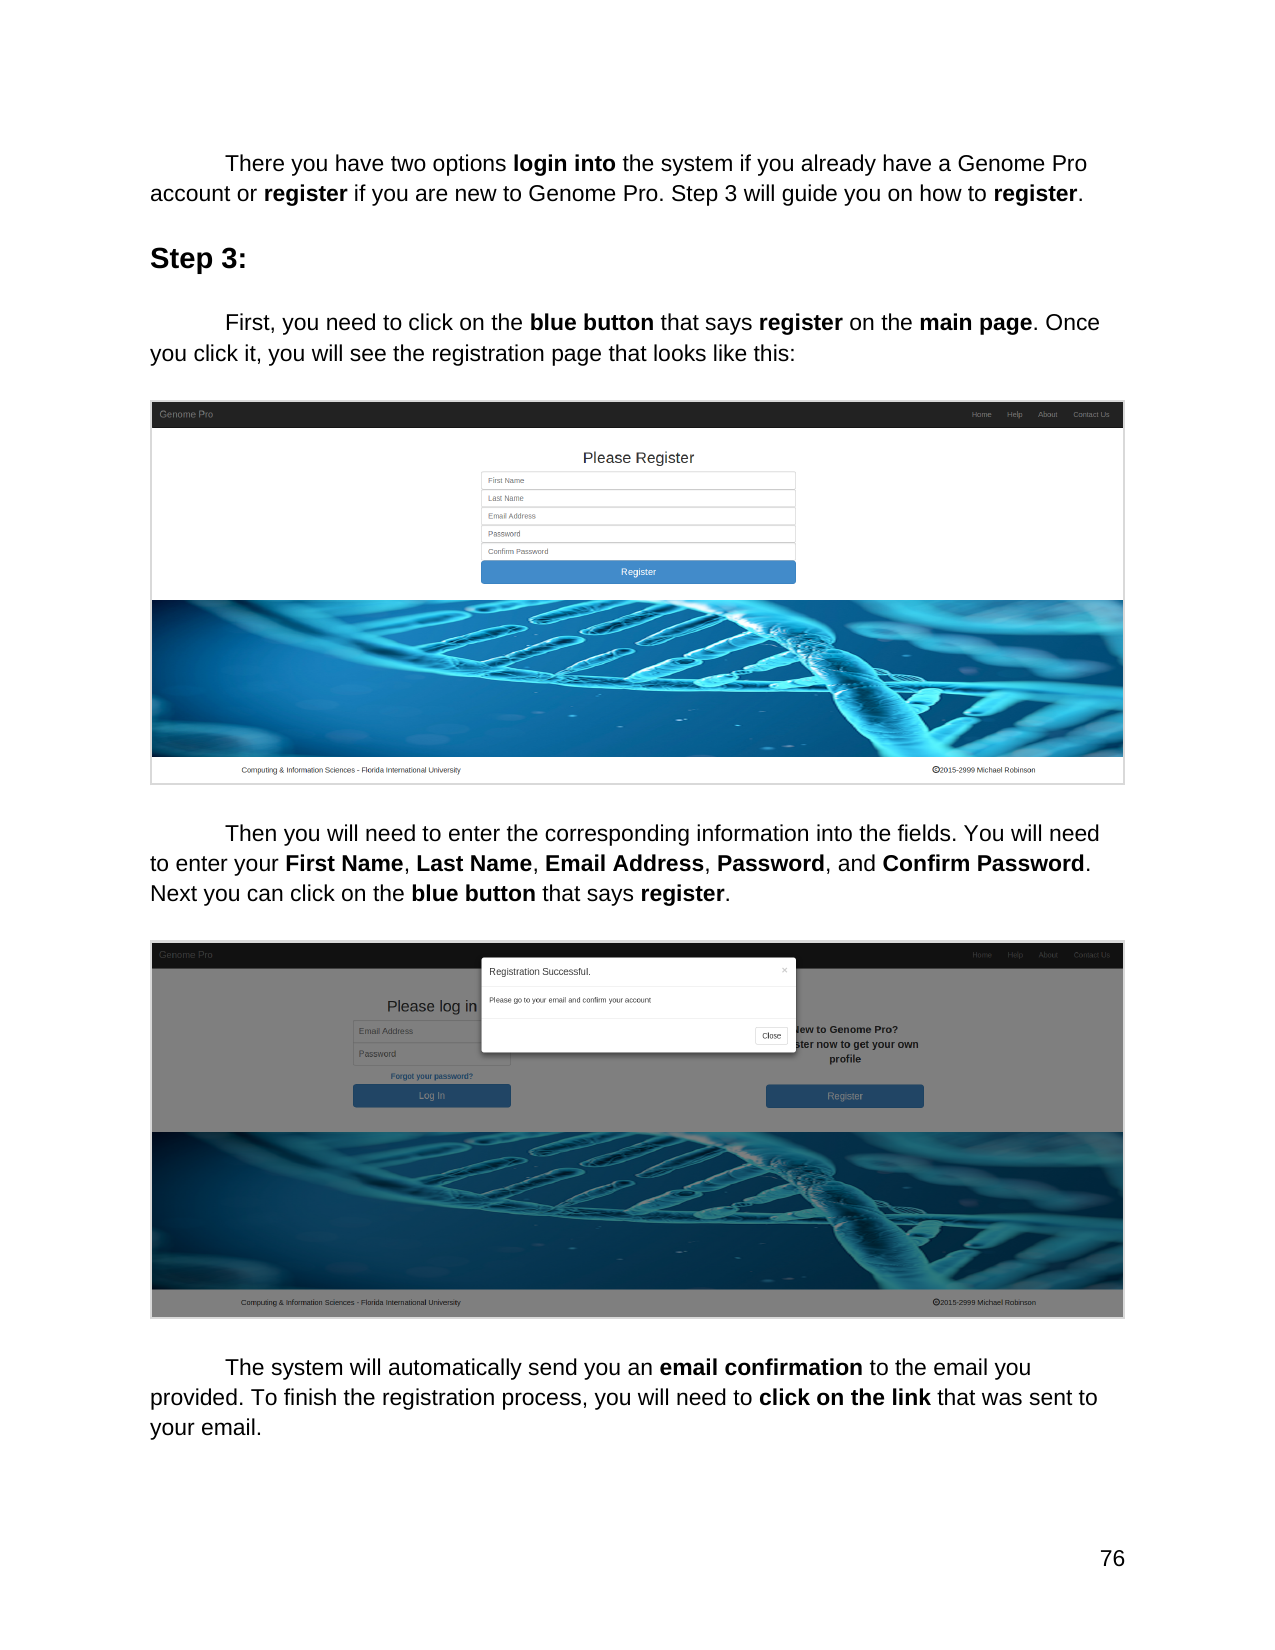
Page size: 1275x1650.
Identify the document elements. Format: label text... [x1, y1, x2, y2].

text There you have two options login into the system if you already have a Genome Pro account or register if you are new to Genome Pro. Step 3 will guide you on how to register. [150, 150, 1125, 207]
picture [152, 700, 159, 715]
picture [182, 1277, 197, 1281]
picture [152, 1232, 159, 1247]
picture [152, 943, 1123, 1317]
text First, you need to click on the blue button that says register on the main page. Once you click it, you will see the registration page that looks like this: [150, 309, 1125, 366]
text Step 3: [150, 241, 1125, 274]
picture [152, 402, 1123, 783]
text Then you will need to enter the corresponding information into the fields. You will need to enter your First Name, Last Name, Email Address, Password, and Confirm Password. Next you can click on the blue button that says register. [150, 819, 1125, 906]
text The system will automatically send you an email confirmation to the email you provided. To finish the registration process, you will need to click on the link that was sent to your email. [150, 1353, 1125, 1440]
picture [1106, 1276, 1119, 1280]
